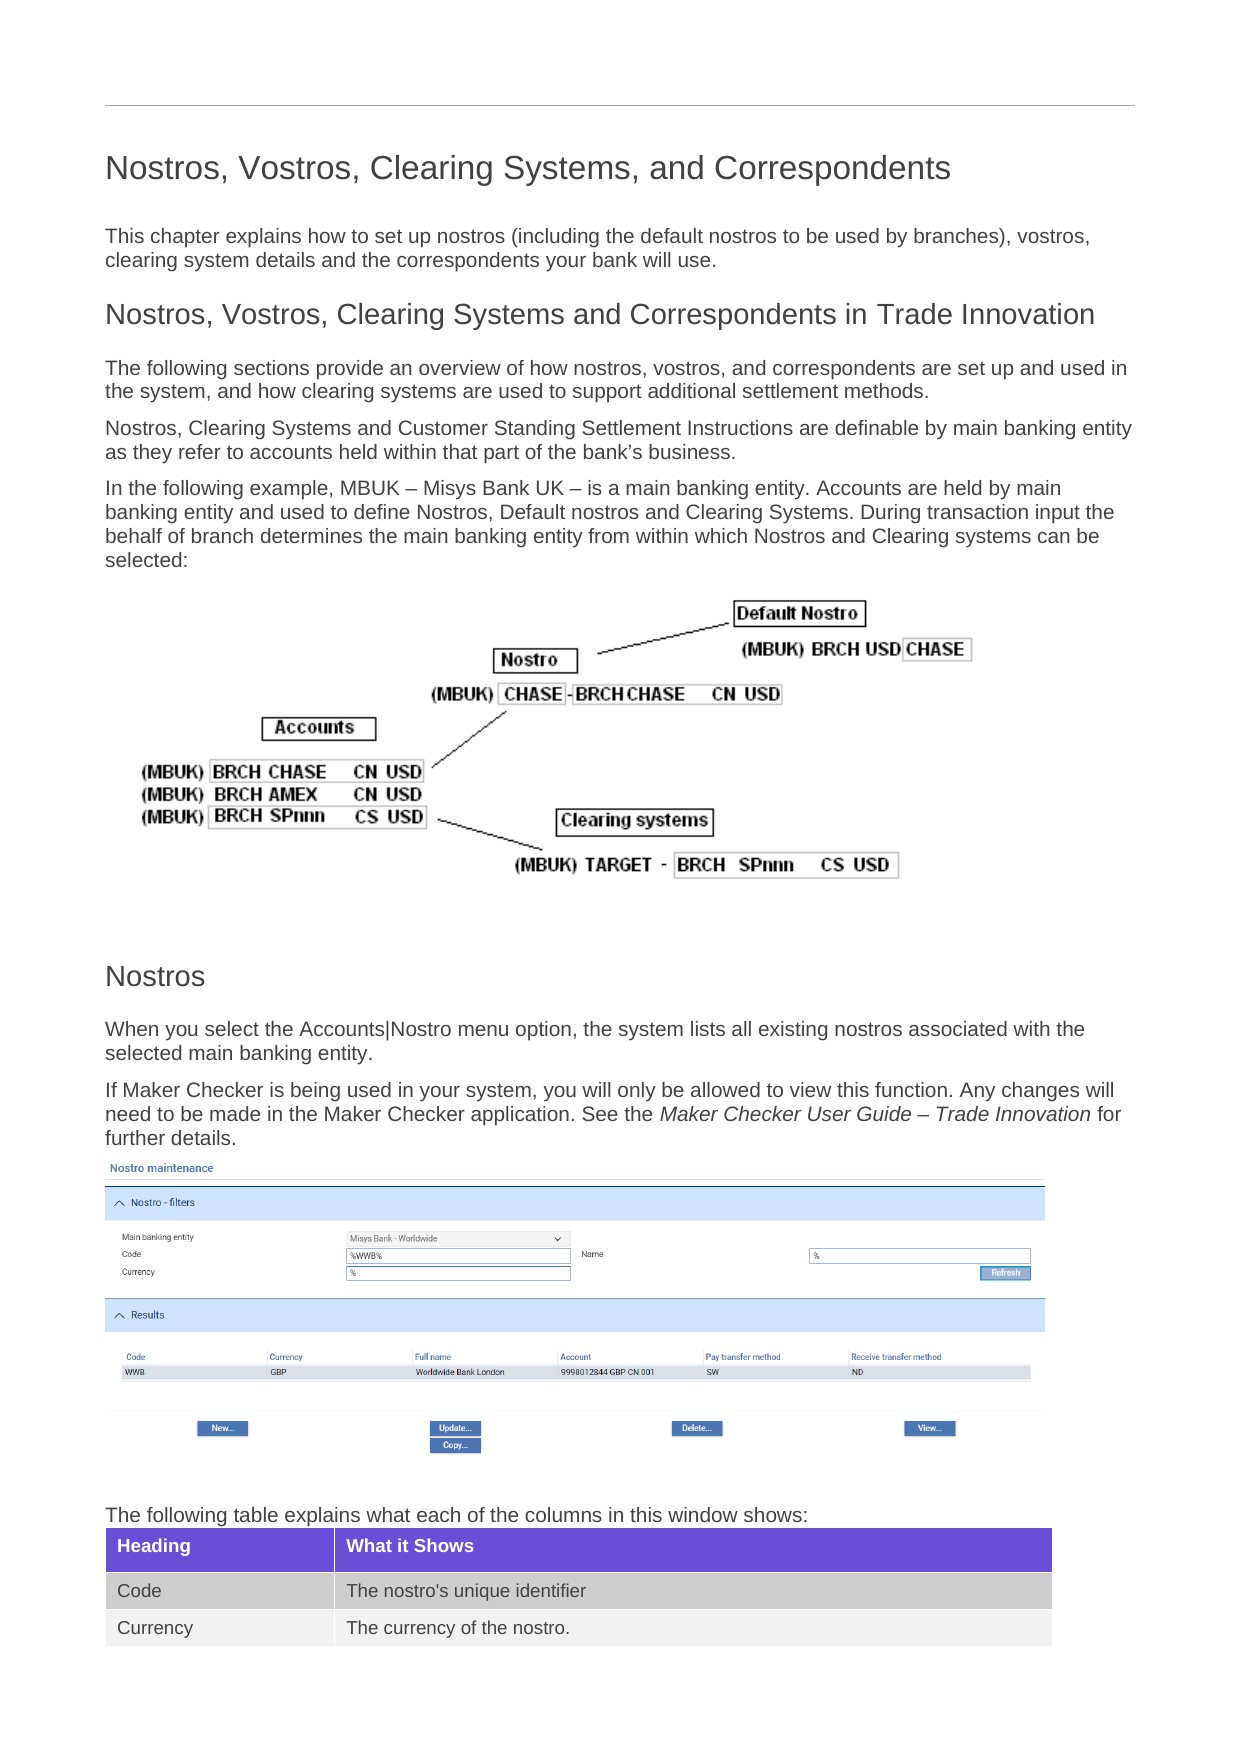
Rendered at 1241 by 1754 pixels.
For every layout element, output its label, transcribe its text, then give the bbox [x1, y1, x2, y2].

table_cell Code [106, 1573, 334, 1609]
text This chapter explains how to set up nostros (including the default nostros to be used by branches), vostros, clearing system details and the correspondents your bank will use. [105, 224, 1135, 272]
subtitle Nostros, Vostros, Clearing Systems and Correspondents in Trade Innovation [105, 297, 1135, 330]
picture [105, 584, 989, 897]
subtitle Nostros [105, 958, 1135, 992]
text When you select the Accounts|Nostro menu option, the system lists all existing nostros associated with the selected main banking entity. [105, 1017, 1135, 1065]
subtitle Nostros, Vostros, Clearing Systems, and Correspondents [105, 148, 1135, 186]
text In the following example, MBUK – Misys Bank – is a main banking entity. Accounts are held by main banking entity and used to define Nostros, Default nostros and Clearing Systems. During transaction input the behalf of branch determines the main banking entity from within which Nostros and Clearing systems can be selected: [105, 476, 1135, 572]
text Nostros, Clearing Systems and Customer Standing Settlement Instructions are definable by main banking entity as they refer to accounts held within that part of the bank’s business. [105, 416, 1135, 464]
text The following table explains what each of the columns in this window shows: [105, 1503, 1135, 1527]
text If Maker Checker is being used in your system, you will only be allowed to view this function. Any changes will need to be made in the Maker Checker application. See the Maker Checker User Guide – Trade Innovation for further details. [105, 1077, 1135, 1149]
picture [105, 1161, 1046, 1455]
text The following sections provide an overview of how nostros, vostros, and correspondents are set up and used in the system, and how clearing systems are used to support additional settlement methods. [105, 355, 1135, 403]
table_cell The nostro's unique identifier [335, 1573, 1052, 1609]
table_cell Currency [106, 1610, 334, 1646]
table_header Heading [106, 1528, 334, 1572]
table_header What it Shows [335, 1528, 1052, 1572]
table_cell The currency of the nostro. [335, 1610, 1052, 1646]
